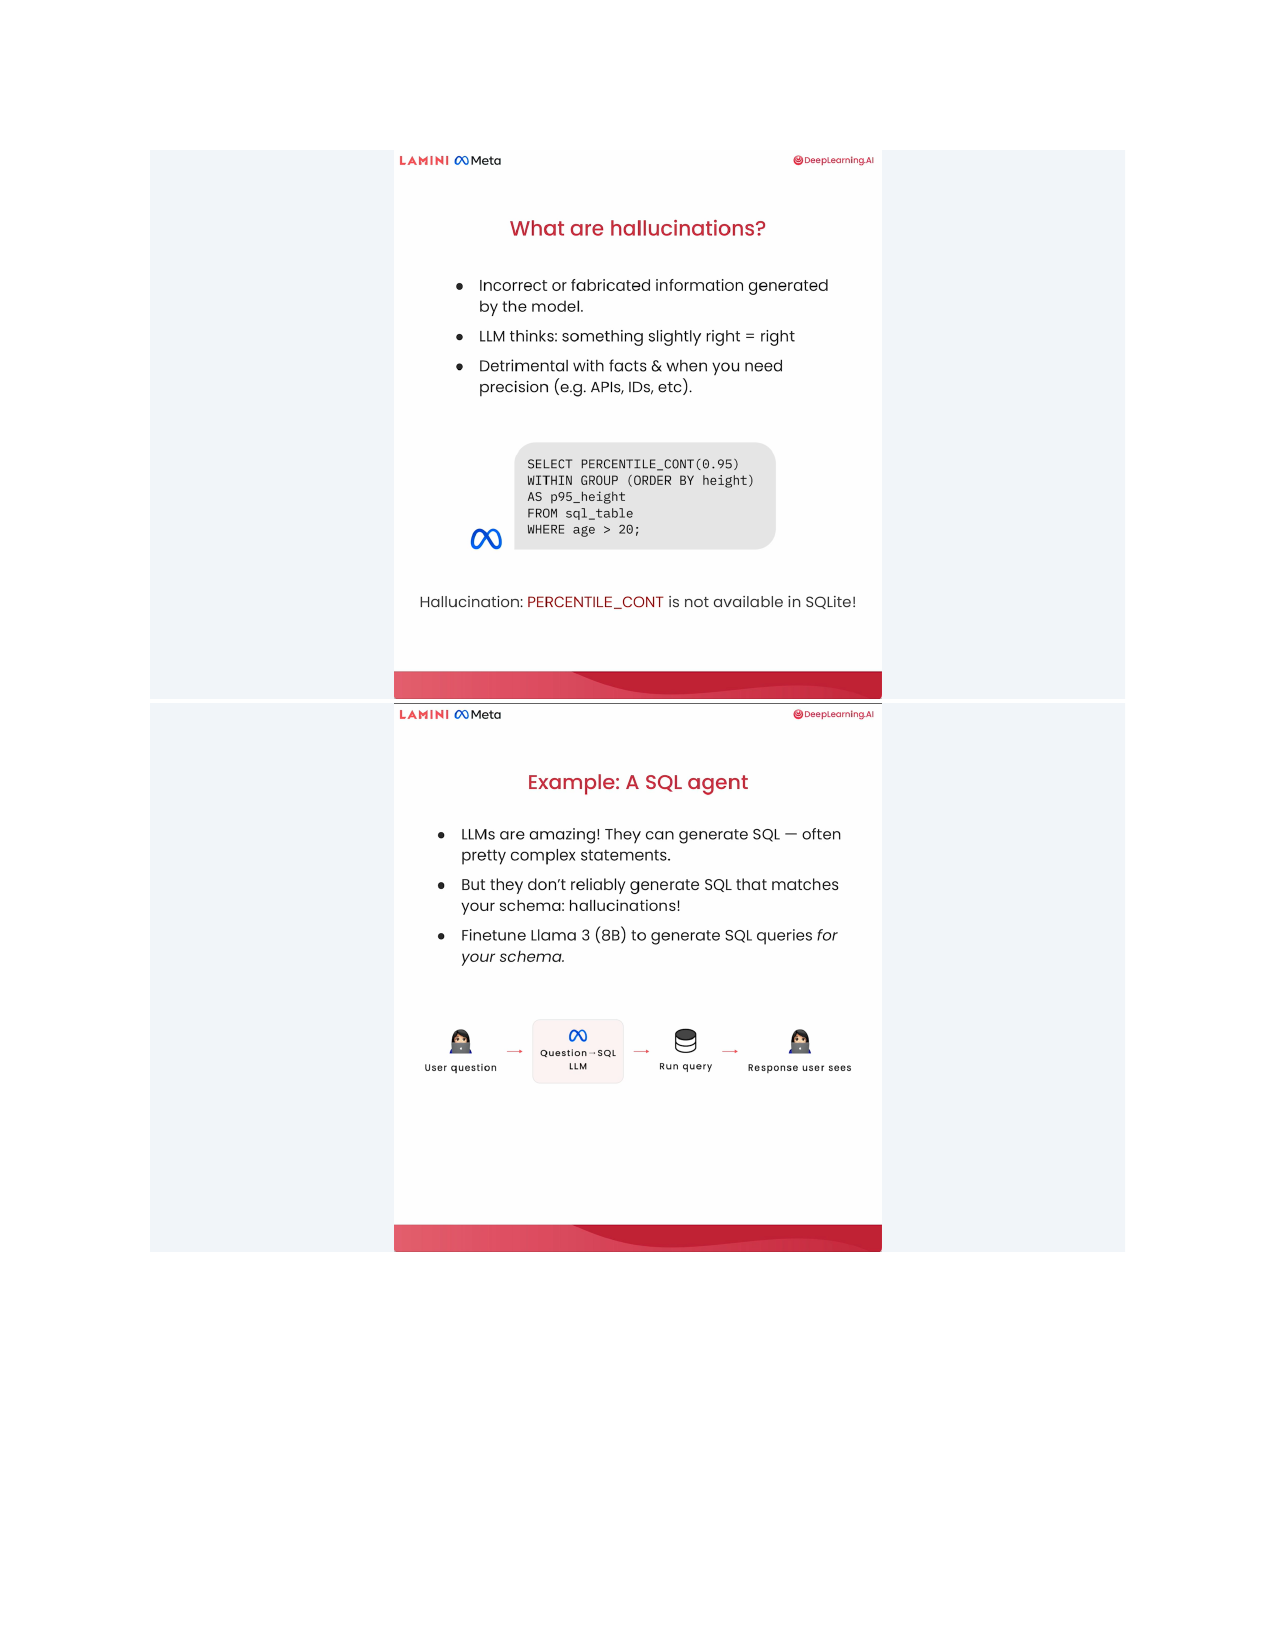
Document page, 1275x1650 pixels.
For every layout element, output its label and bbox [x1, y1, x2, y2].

picture [150, 150, 1125, 699]
picture [150, 703, 1125, 1252]
